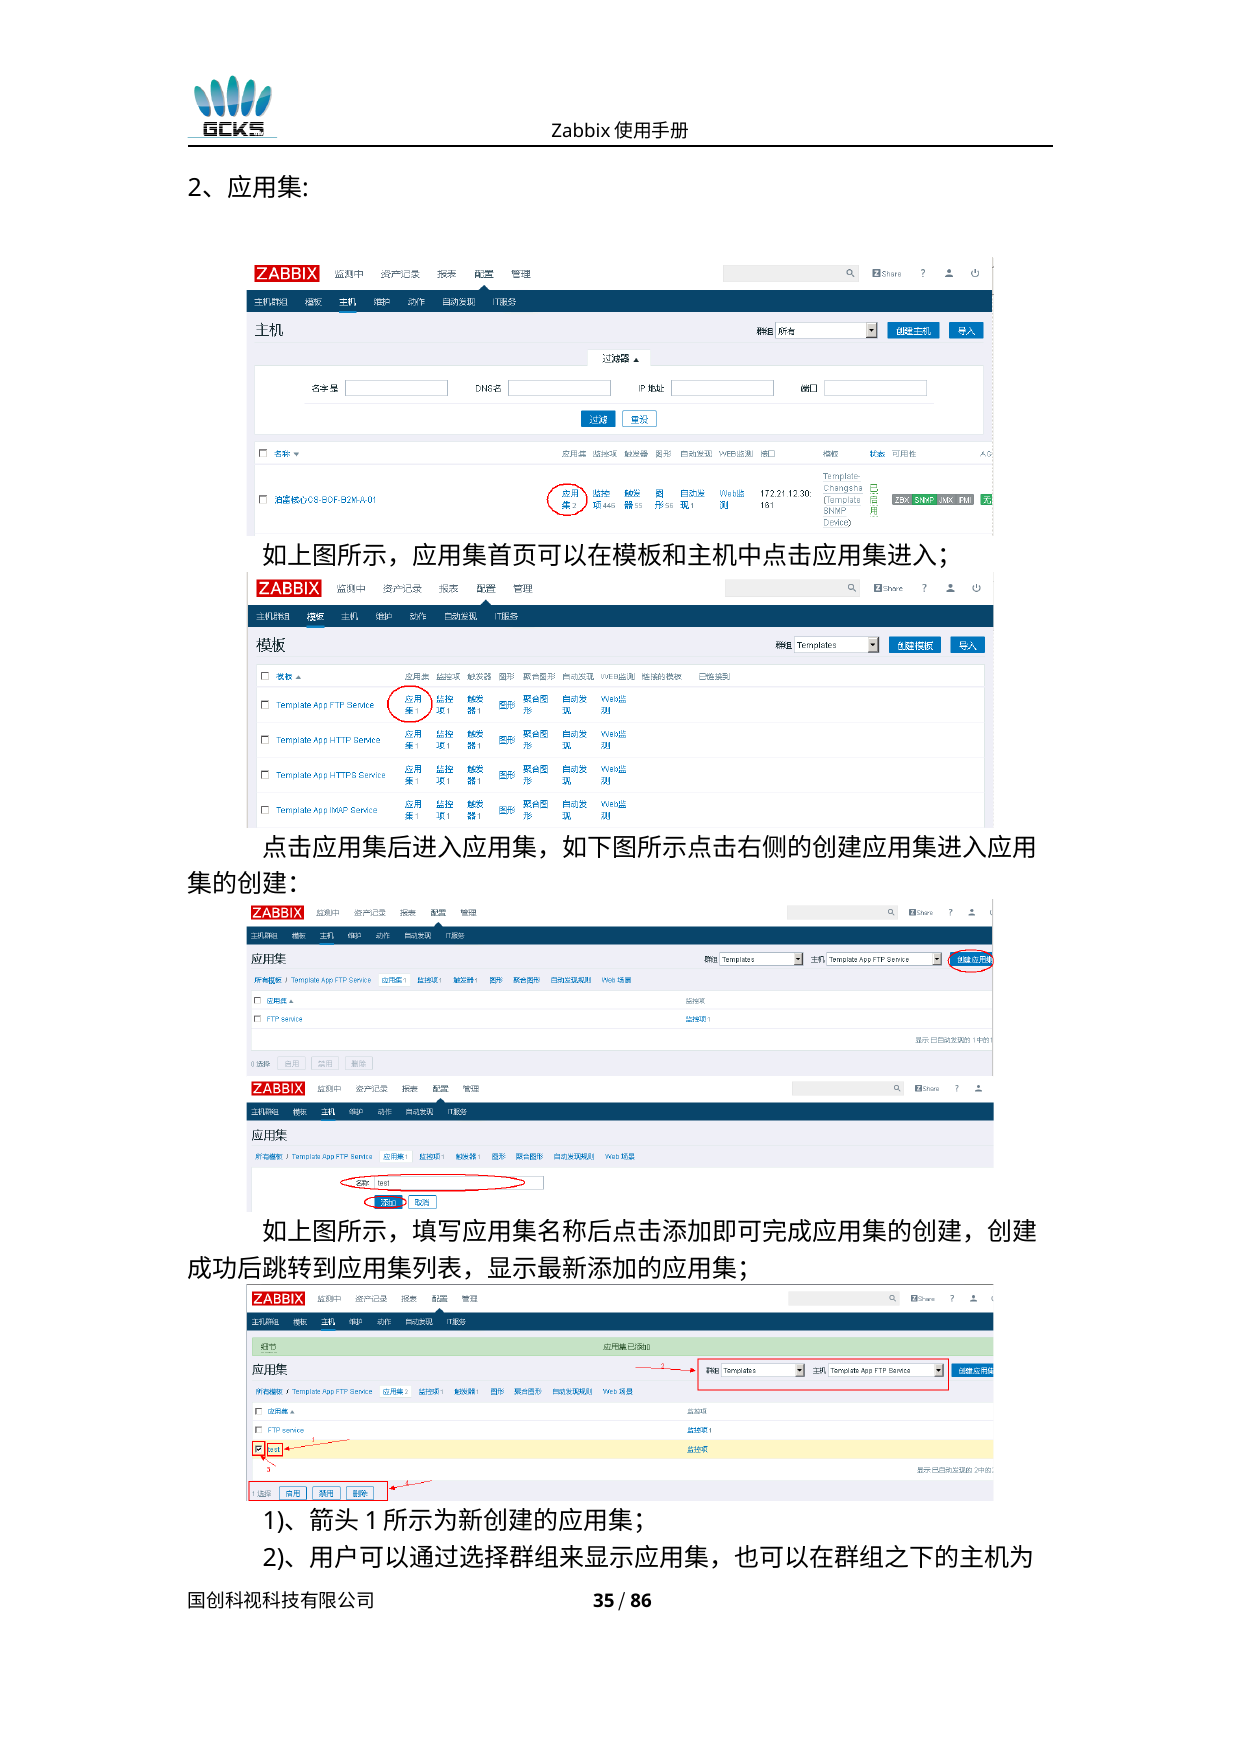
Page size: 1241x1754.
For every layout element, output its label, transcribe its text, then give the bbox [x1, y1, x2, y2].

text 1)、箭头1所示为新创建的应用集； [187, 1501, 1053, 1537]
picture [187, 73, 278, 138]
text 如上图所示，应用集首页可以在模板和主机中点击应用集进入； [187, 536, 1053, 572]
picture [246, 572, 994, 828]
subtitle 2、应用集: [187, 167, 1053, 204]
picture [246, 1284, 994, 1501]
picture [246, 899, 994, 1212]
text 点击应用集后进入应用集，如下图所示点击右侧的创建应用集进入应用集的创建： [187, 827, 1053, 900]
text 如上图所示，填写应用集名称后点击添加即可完成应用集的创建，创建成功后跳转到应用集列表，显示最新添加的应用集； [187, 1212, 1053, 1284]
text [187, 1537, 1053, 1573]
picture [246, 257, 994, 536]
